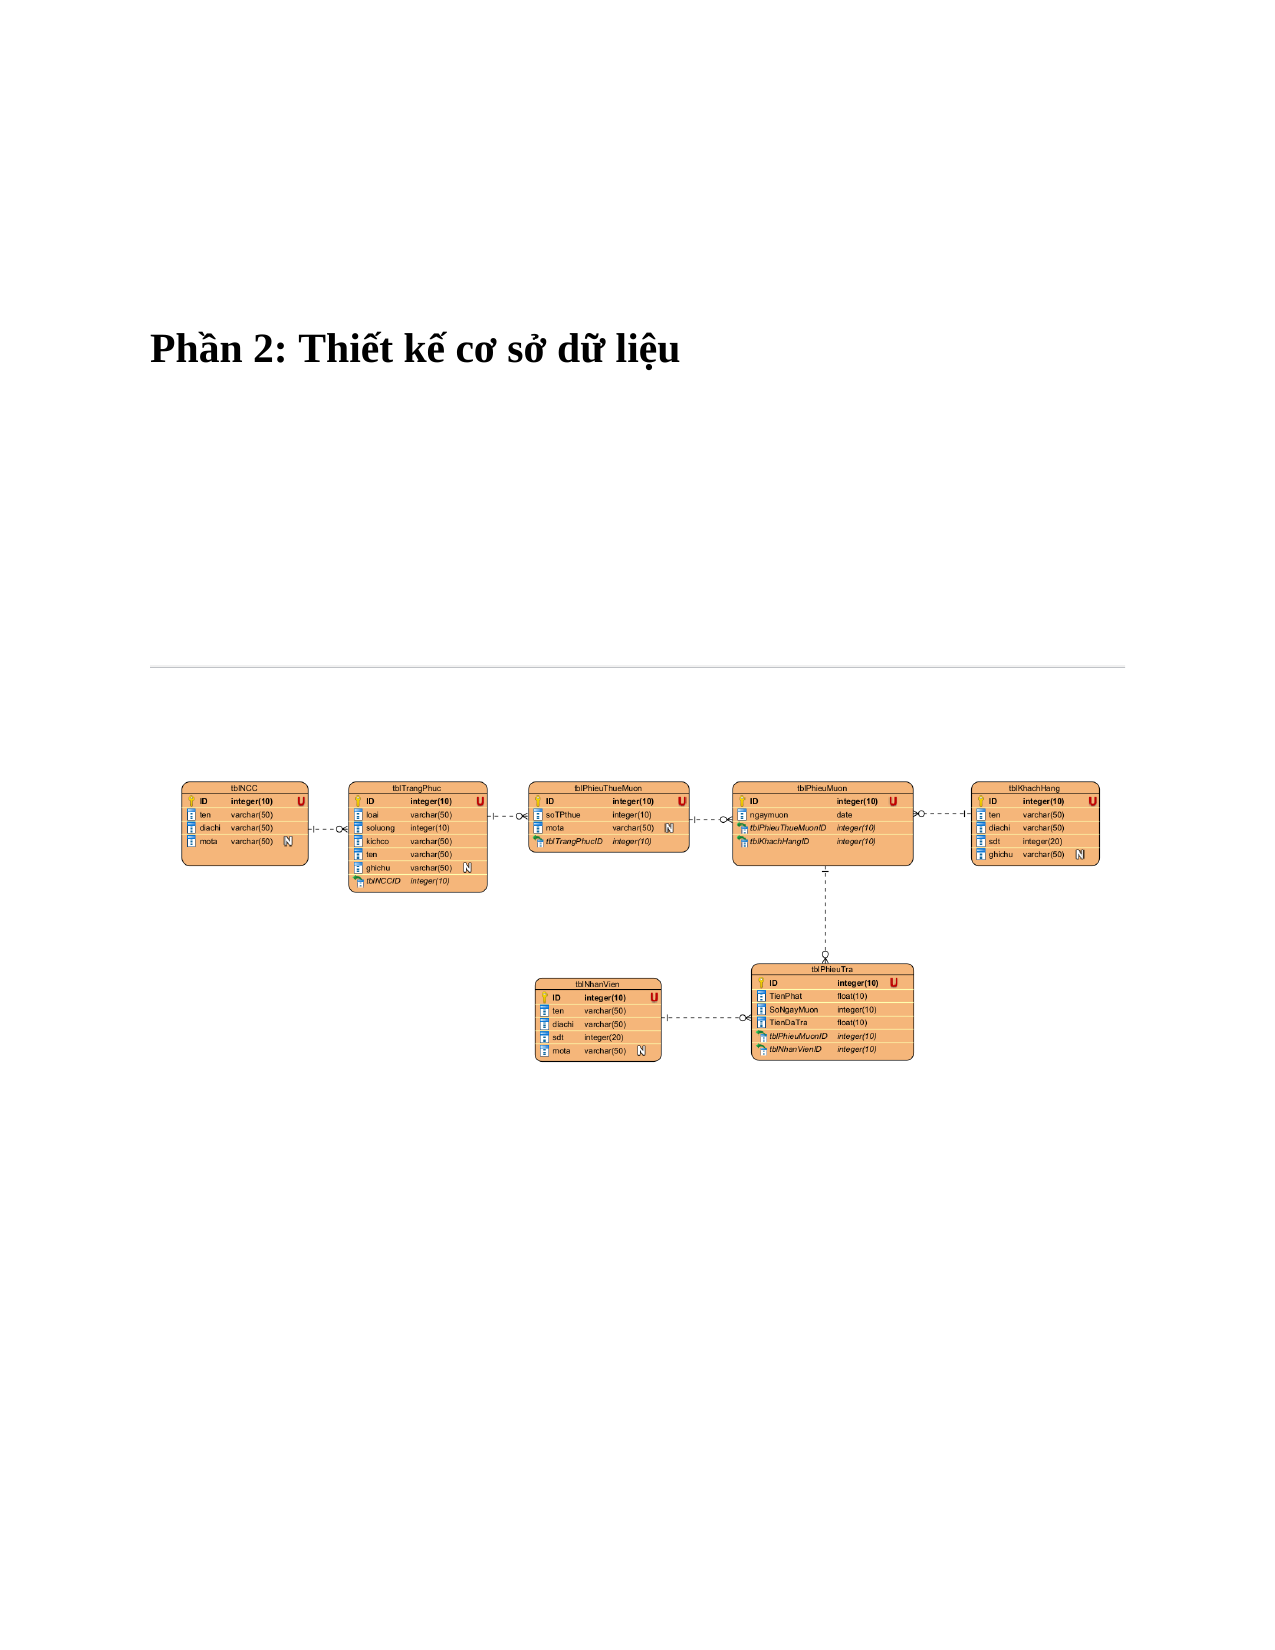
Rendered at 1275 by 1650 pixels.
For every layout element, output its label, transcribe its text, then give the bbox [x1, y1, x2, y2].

text Phần 2: Thiết kế cơ sở dữ liệu [150, 324, 1125, 372]
picture [150, 665, 1125, 1133]
